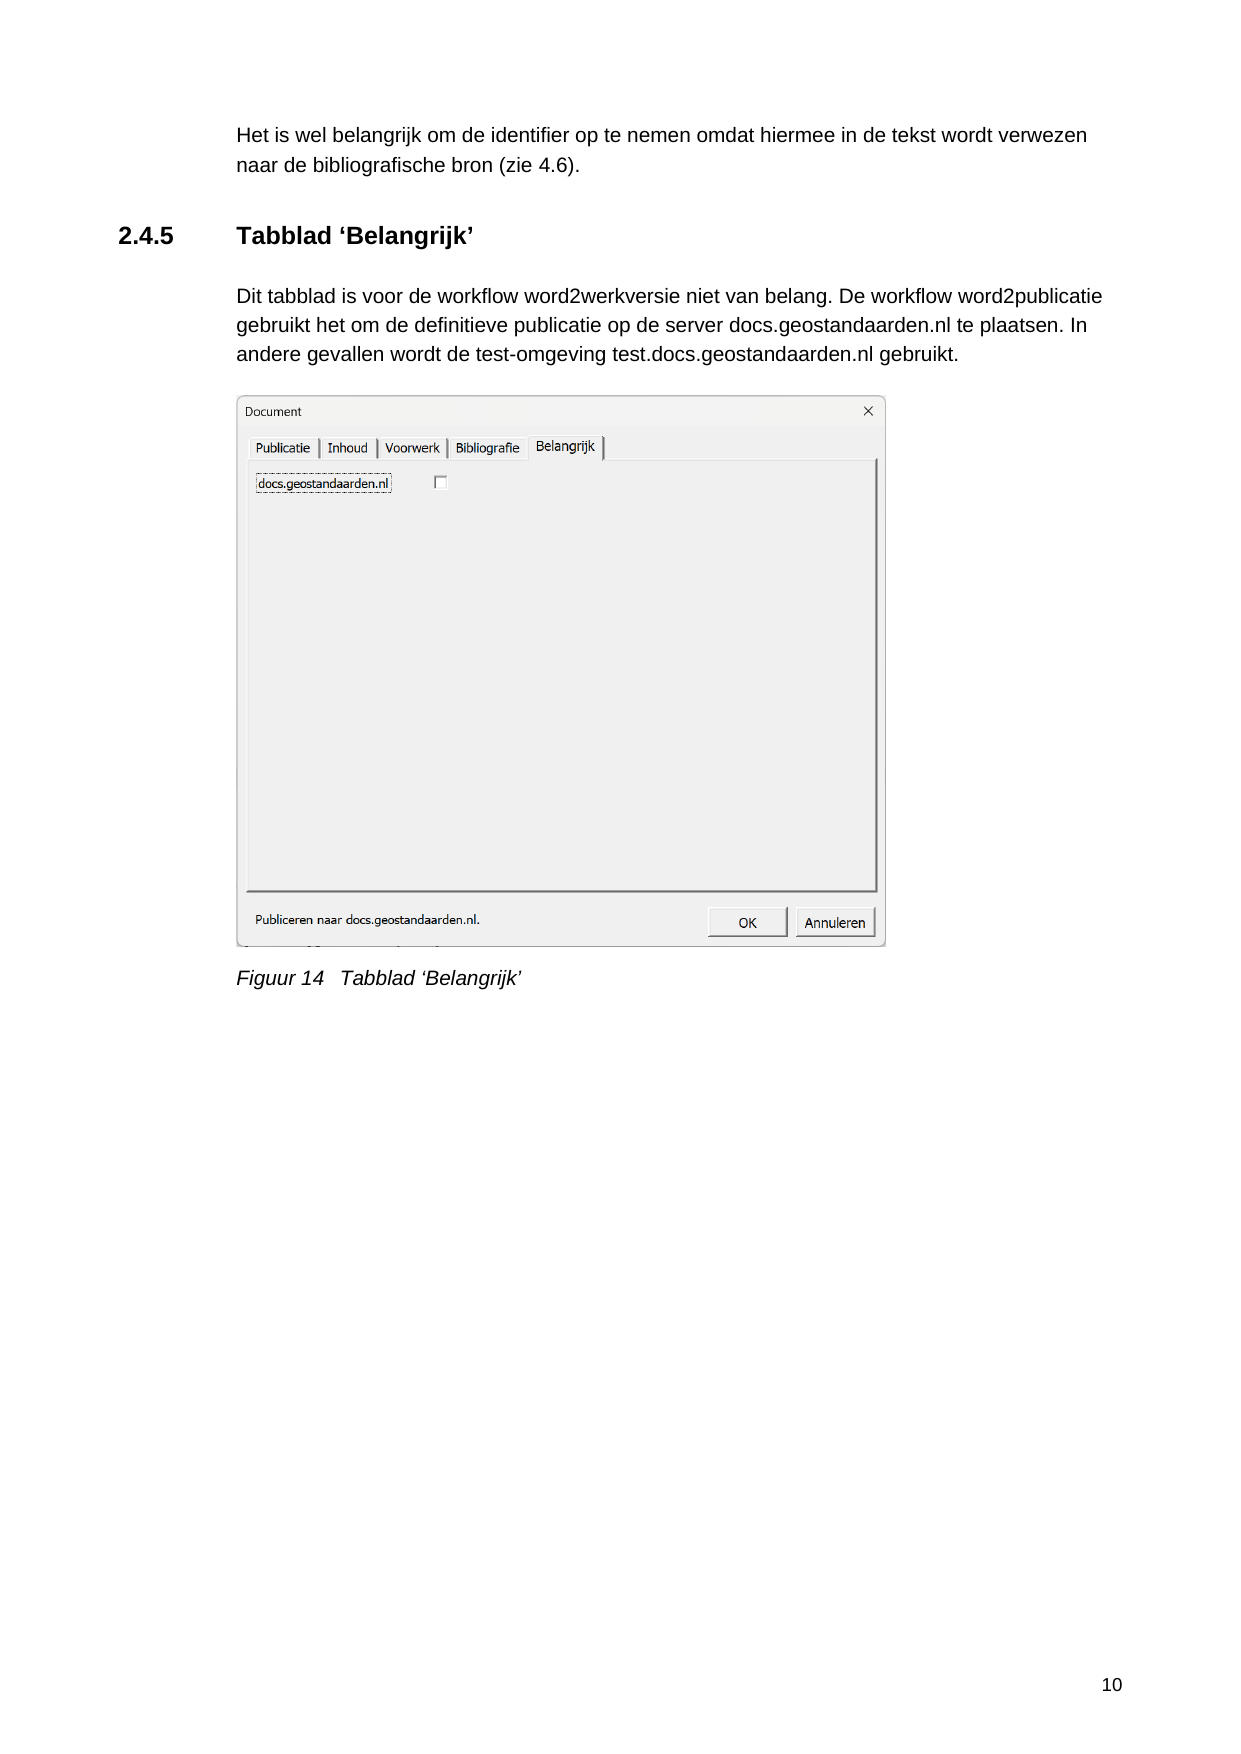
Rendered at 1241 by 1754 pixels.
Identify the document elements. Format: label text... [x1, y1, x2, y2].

picture [236, 395, 886, 947]
text Dit tabblad is voor de workflow word2werkversie niet van belang. De workflow word2publicatie gebruikt het om de definitieve publicatie op de server docs.geostandaarden.nl te plaatsen. In andere gevallen wordt de test-omgeving test.docs.geostandaarden.nl gebruikt. [236, 278, 1122, 366]
text Tabblad ‘Belangrijk’ [236, 961, 1122, 990]
text Het is wel belangrijk om de identifier op te nemen omdat hiermee in de tekst wordt verwezen naar de bibliografische bron (zie 4.6). [236, 118, 1122, 176]
subtitle Tabblad ‘Belangrijk’ [118, 220, 1122, 249]
